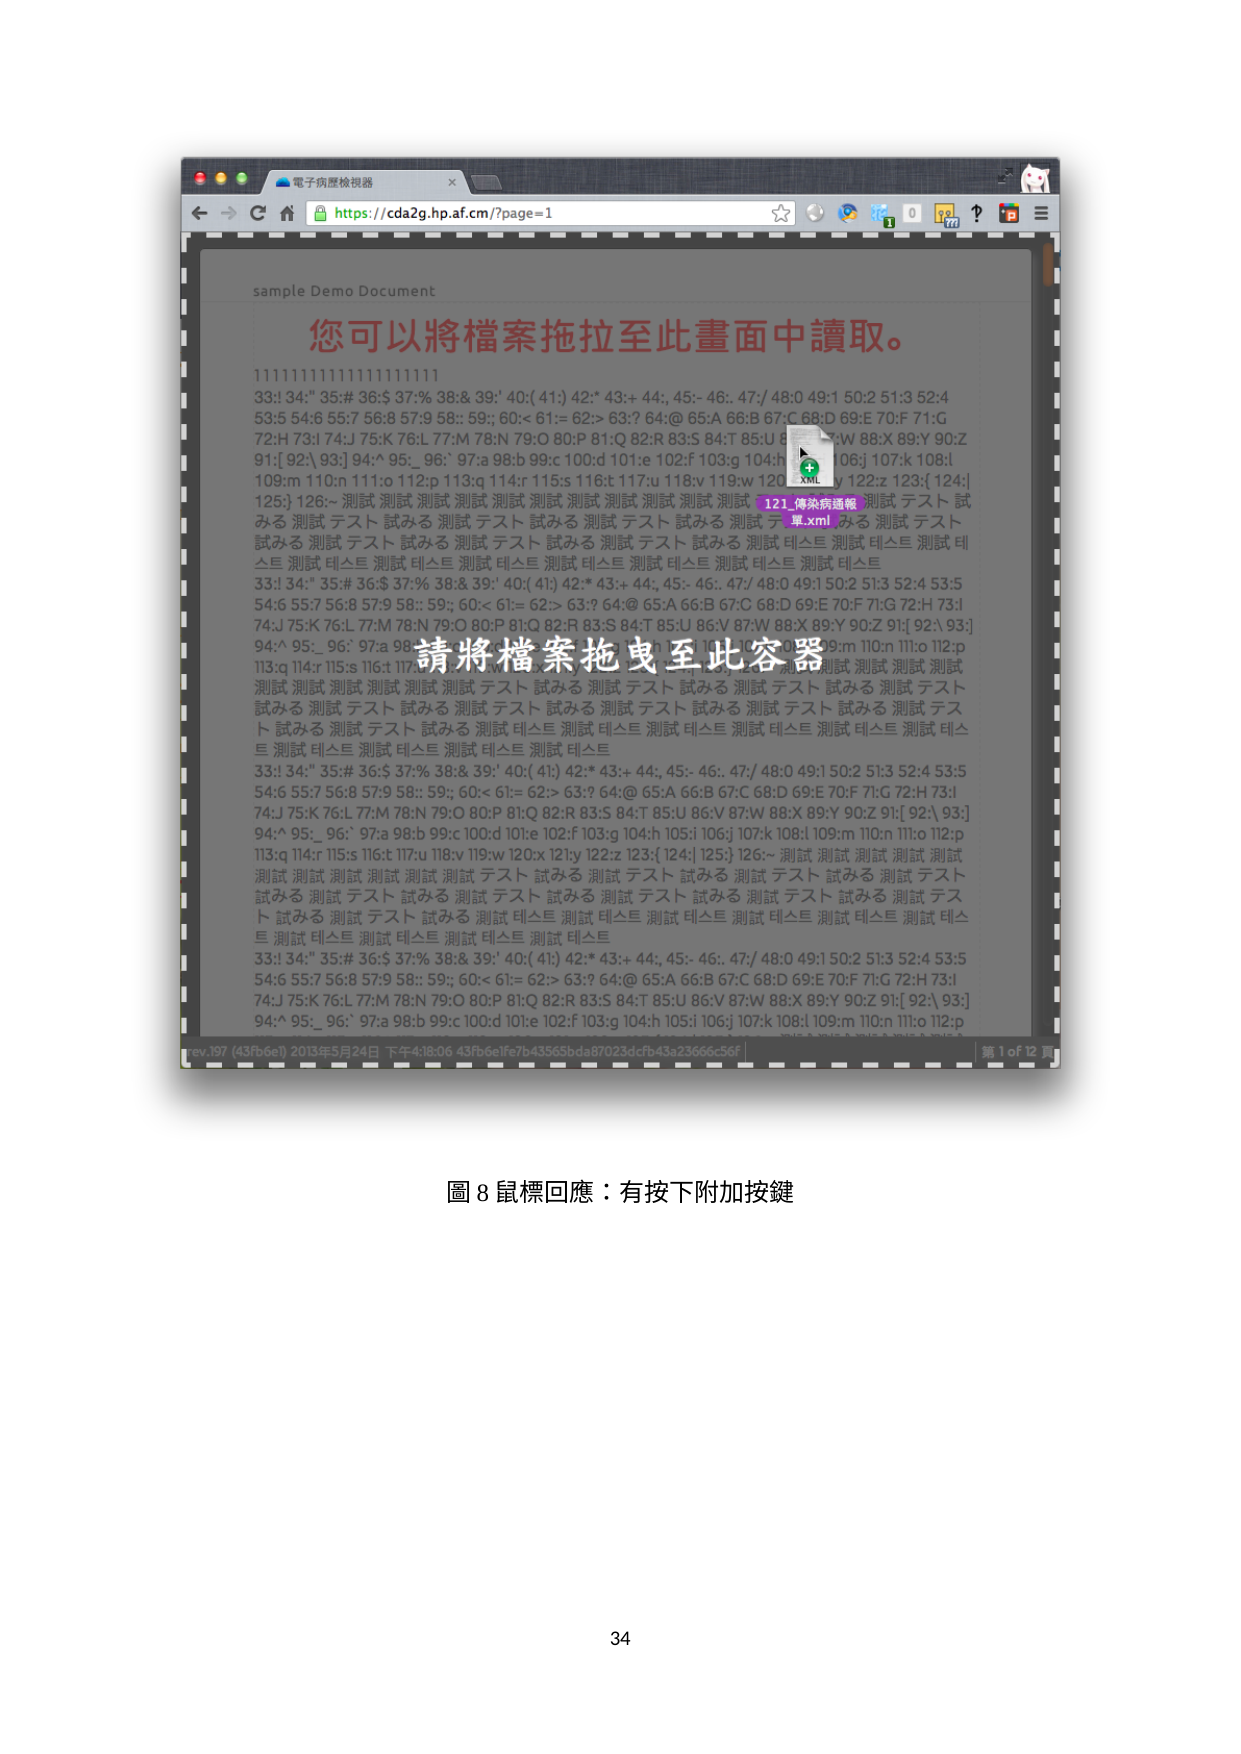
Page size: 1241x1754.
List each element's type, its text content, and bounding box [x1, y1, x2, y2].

text 圖 8 鼠標回應：有按下附加按鍵 [1, 1172, 1239, 1209]
picture [122, 121, 1119, 1150]
